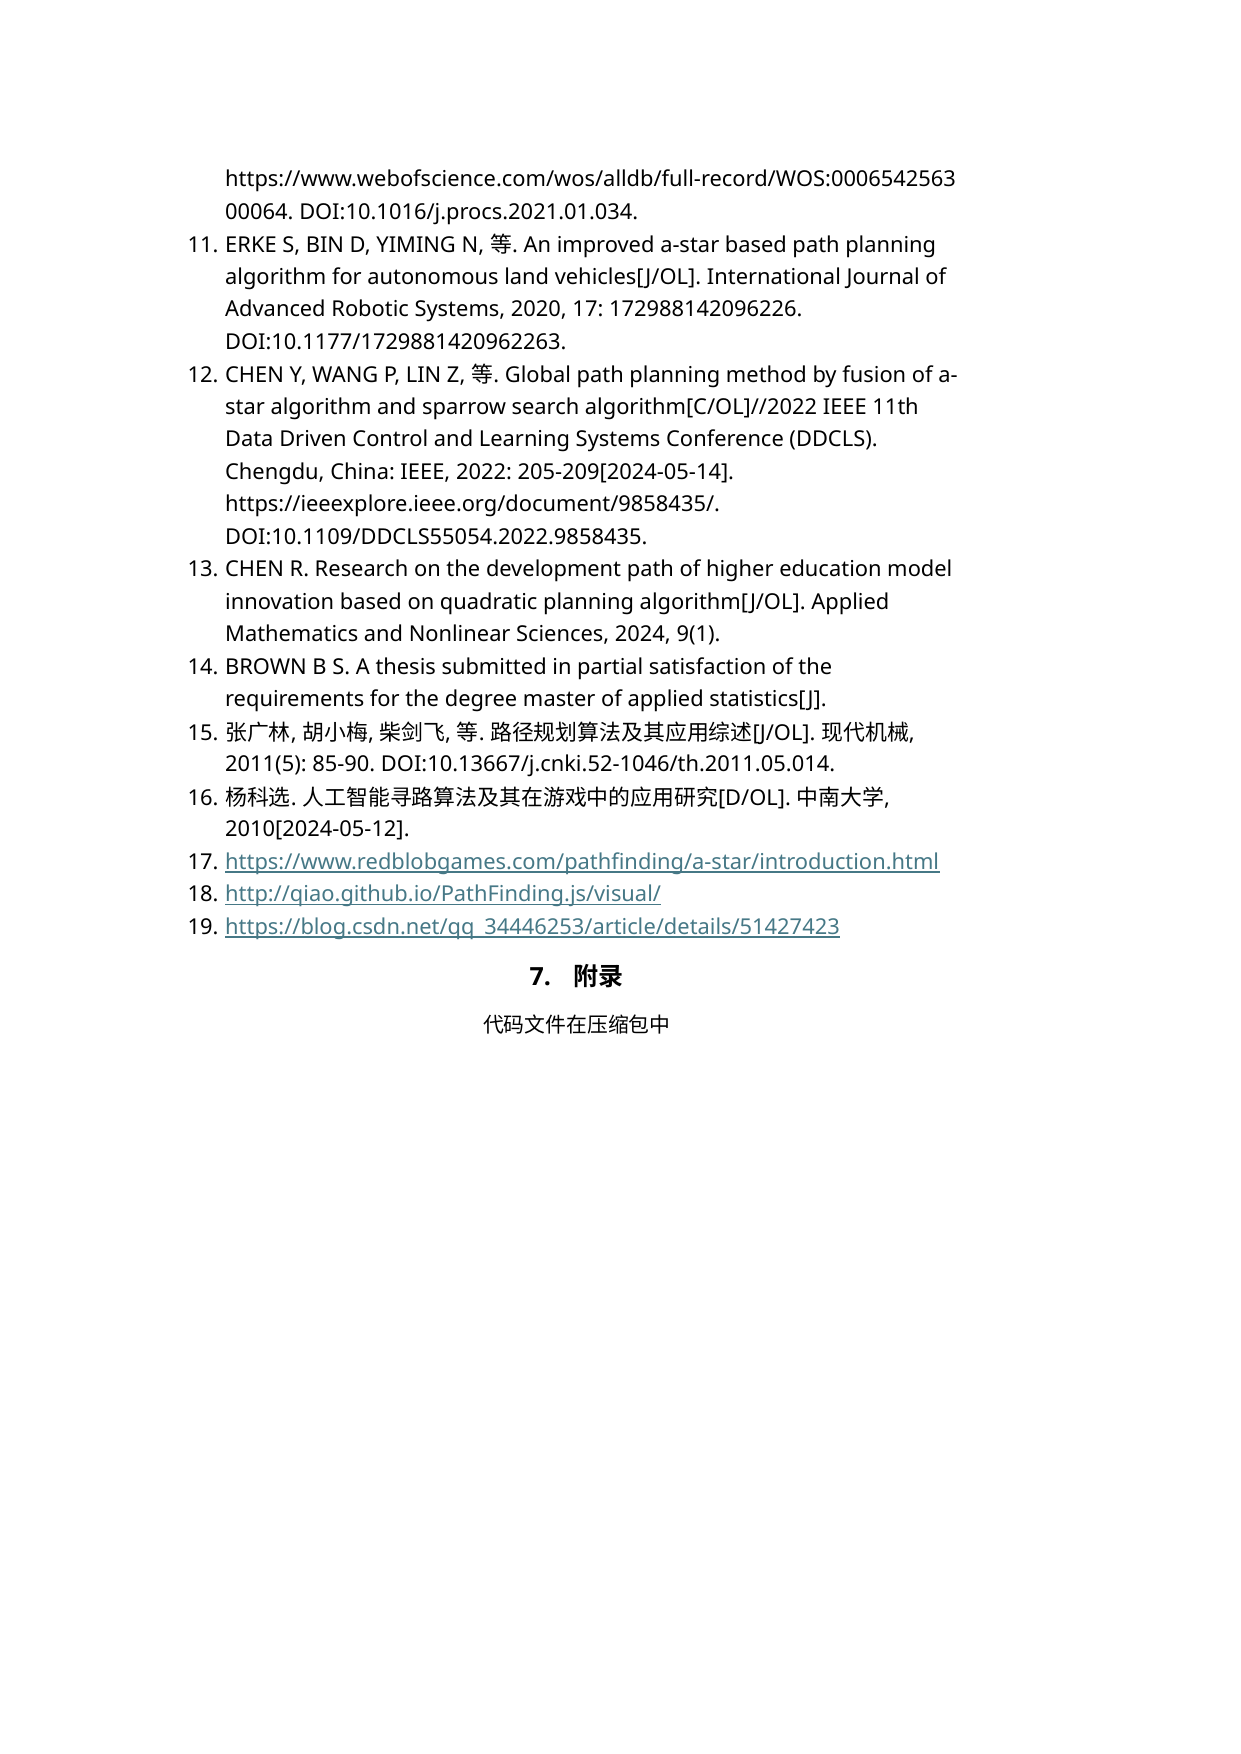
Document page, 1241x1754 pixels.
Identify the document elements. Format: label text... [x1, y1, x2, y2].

list CHEN Y, WANG P, LIN Z, 等. Global path planning method by fusion of a-star algorithm and sparrow search algorithm[C/OL]//2022 IEEE 11th Data Driven Control and Learning Systems Conference (DDCLS). Chengdu, China: IEEE, 2022: 205-209[2024-05-14]. https://ieeexplore.ieee.org/document/9858435/. DOI:10.1109/DDCLS55054.2022.9858435. [187, 357, 965, 552]
list https://blog.csdn.net/qq_34446253/article/details/51427423 [187, 909, 965, 942]
list 杨科选. 人工智能寻路算法及其在游戏中的应用研究[D/OL]. 中南大学, 2010[2024-05-12]. [187, 779, 965, 844]
list 附录 [187, 942, 965, 1007]
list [187, 162, 965, 227]
list ERKE S, BIN D, YIMING N, 等. An improved a-star based path planning algorithm for autonomous land vehicles[J/OL]. International Journal of Advanced Robotic Systems, 2020, 17: 172988142096226. DOI:10.1177/1729881420962263. [187, 227, 965, 357]
list https://www.redblobgames.com/pathfinding/a-star/introduction.html [187, 844, 965, 877]
text 代码文件在压缩包中 [188, 1007, 965, 1039]
list 张广林, 胡小梅, 柴剑飞, 等. 路径规划算法及其应用综述[J/OL]. 现代机械, 2011(5): 85-90. DOI:10.13667/j.cnki.52-1046/th.2011.05.014. [187, 714, 965, 779]
list BROWN B S. A thesis submitted in partial satisfaction of the requirements for the degree master of applied statistics[J]. [187, 649, 965, 714]
list http://qiao.github.io/PathFinding.js/visual/ [187, 877, 965, 909]
list CHEN R. Research on the development path of higher education model innovation based on quadratic planning algorithm[J/OL]. Applied Mathematics and Nonlinear Sciences, 2024, 9(1). [187, 552, 965, 649]
